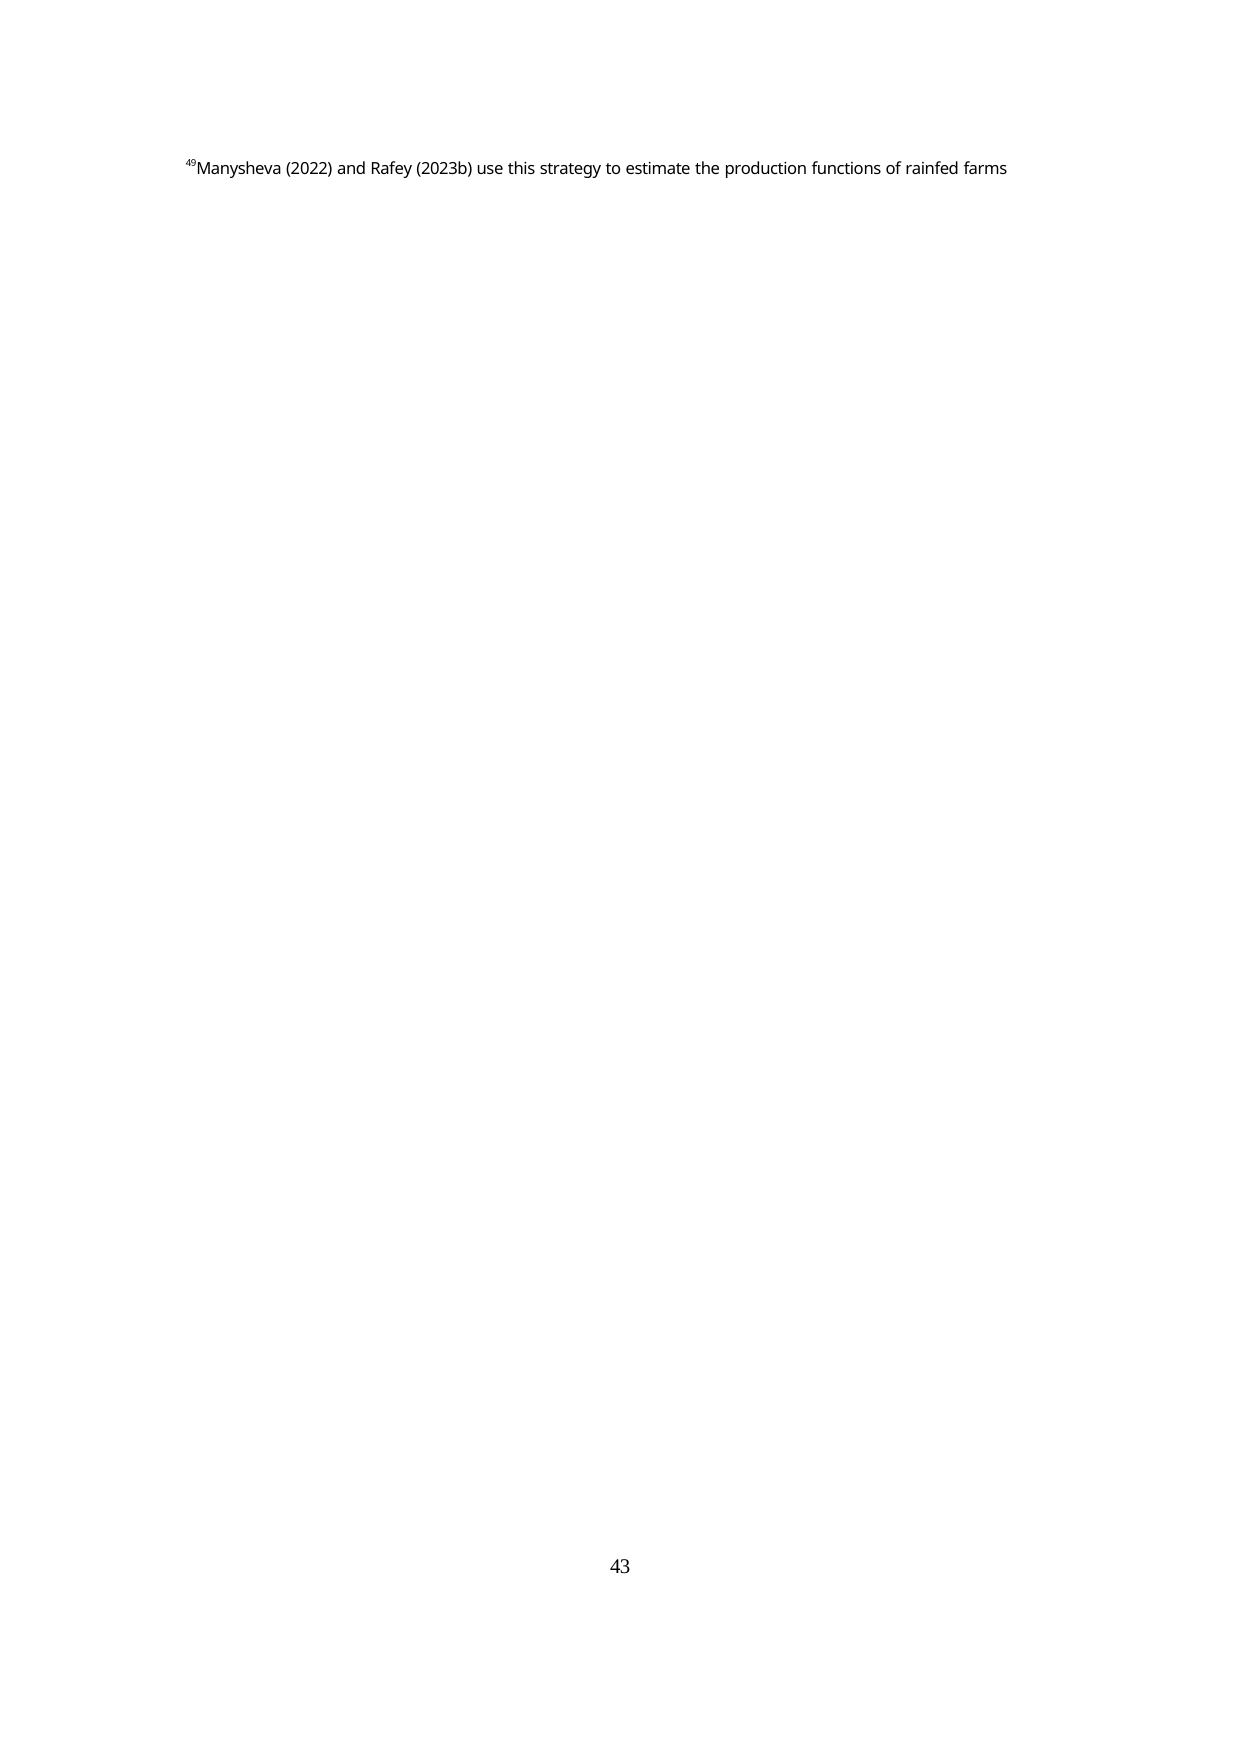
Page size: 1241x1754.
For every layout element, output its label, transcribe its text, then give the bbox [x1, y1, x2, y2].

text 49Manysheva (2022) and Rafey (2023b) use this strategy to estimate the production functions of rainfed farms [186, 156, 1240, 179]
